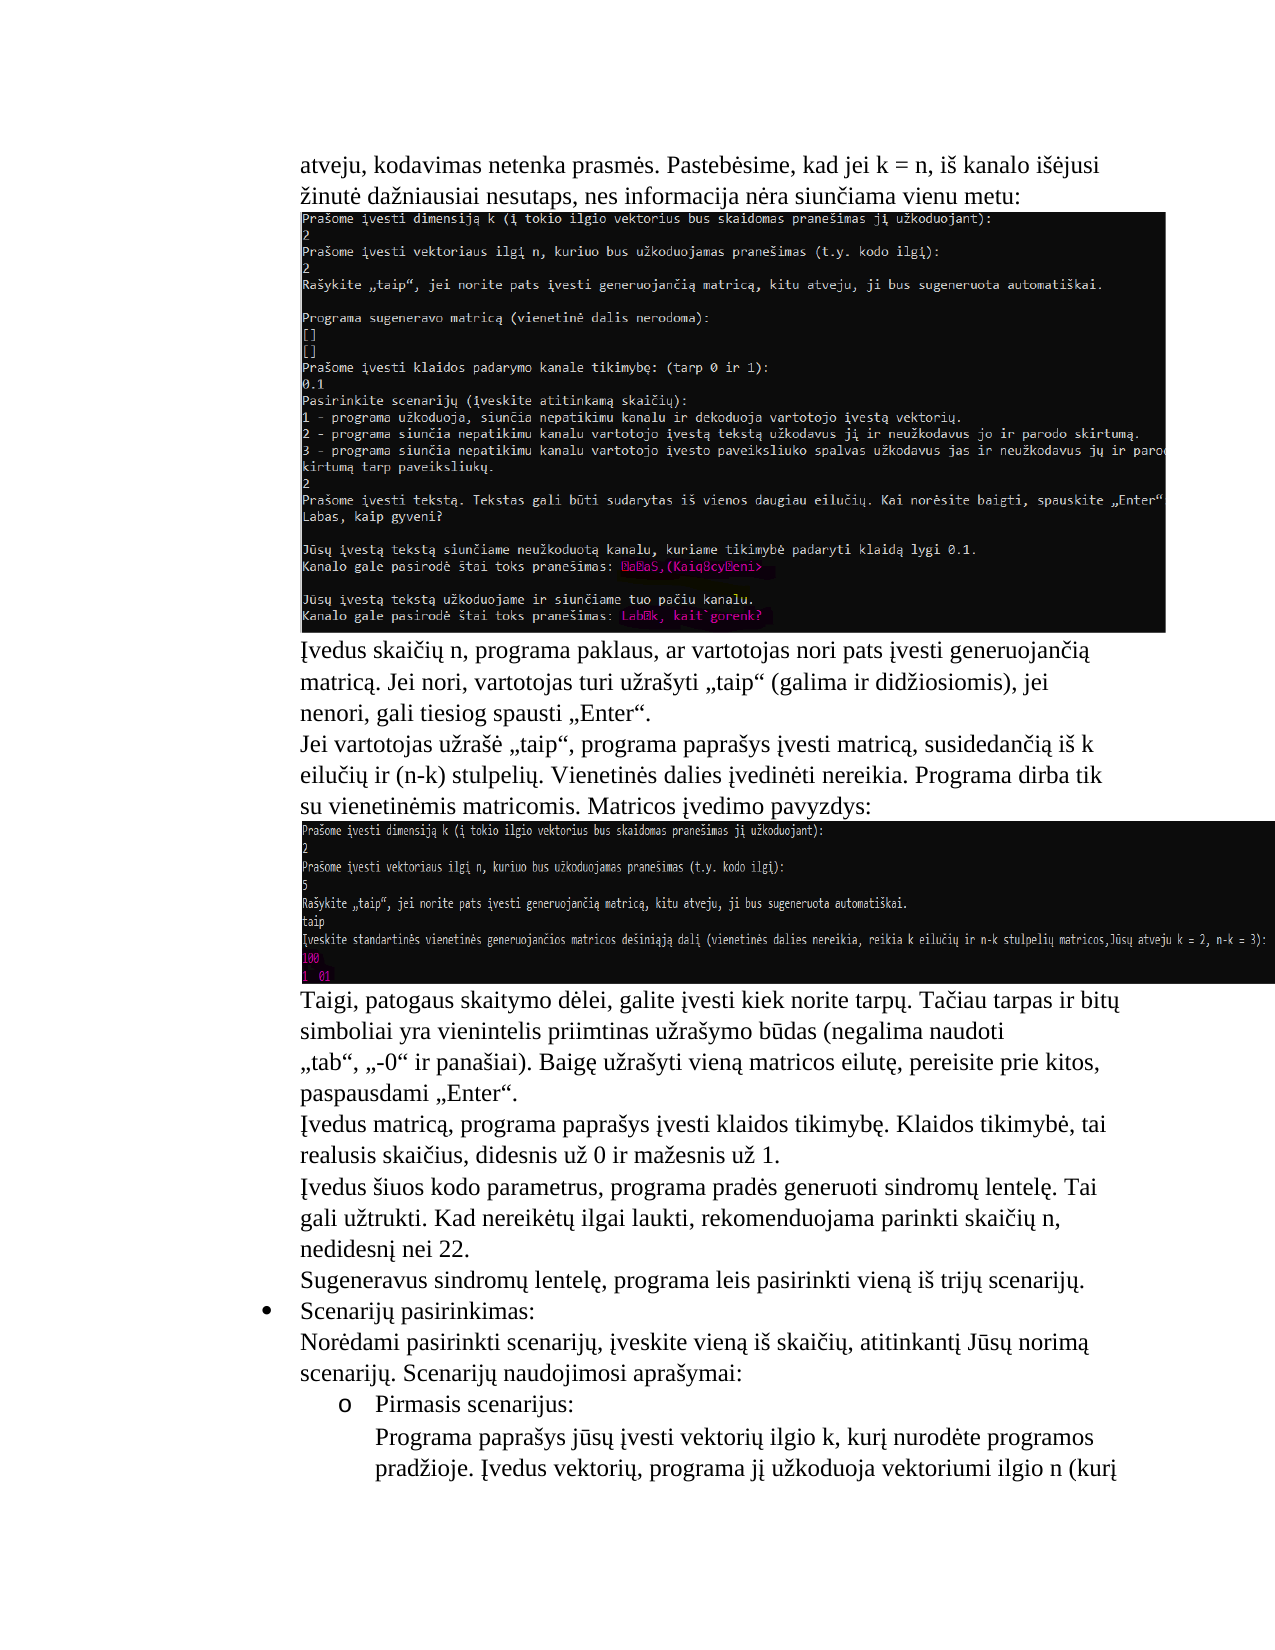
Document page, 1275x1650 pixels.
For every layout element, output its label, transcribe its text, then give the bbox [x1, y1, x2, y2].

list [300, 150, 1125, 210]
list Įvedus šiuos kodo parametrus, programa pradės generuoti sindromų lentelę. Tai gali užtrukti. Kad nereikėtų ilgai laukti, rekomenduojama parinkti skaičių n, nedidesnį nei 22. [300, 1172, 1125, 1262]
list „tab“, „-0“ ir panašiai). Baigę užrašyti vieną matricos eilutę, pereisite prie kitos, paspausdami „Enter“. [300, 1047, 1125, 1107]
list Sugeneravus sindromų lentelę, programa leis pasirinkti vieną iš trijų scenarijų. [300, 1265, 1125, 1293]
picture [300, 212, 1166, 634]
list Norėdami pasirinkti scenarijų, įveskite vieną iš skaičių, atitinkantį Jūsų norimą scenarijų. Scenarijų naudojimosi aprašymai: [300, 1327, 1125, 1387]
list Jei vartotojas užrašė „taip“, programa paprašys įvesti matricą, susidedančią iš k eilučių ir (n-k) stulpelių. Vienetinės dalies įvedinėti nereikia. Programa dirba tik su vienetinėmis matricomis. Matricos įvedimo pavyzdys: [300, 729, 1125, 819]
list Įvedus matricą, programa paprašys įvesti klaidos tikimybę. Klaidos tikimybė, tai realusis skaičius, didesnis už 0 ir mažesnis už 1. [300, 1109, 1125, 1169]
list Įvedus skaičių n, programa paklaus, ar vartotojas nori pats įvesti generuojančią matricą. Jei nori, vartotojas turi užrašyti „taip“ (galima ir didžiosiomis), jei nenori, gali tiesiog spausti „Enter“. [300, 636, 1125, 726]
list Pirmasis scenarijus: [337, 1389, 1125, 1420]
list Scenarijų pasirinkimas: [262, 1296, 1125, 1324]
list Taigi, patogaus skaitymo dėlei, galite įvesti kiek norite tarpų. Tačiau tarpas ir bitų simboliai yra vienintelis priimtinas užrašymo būdas (negalima naudoti [300, 985, 1125, 1045]
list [375, 1422, 1125, 1482]
picture [300, 821, 1275, 984]
